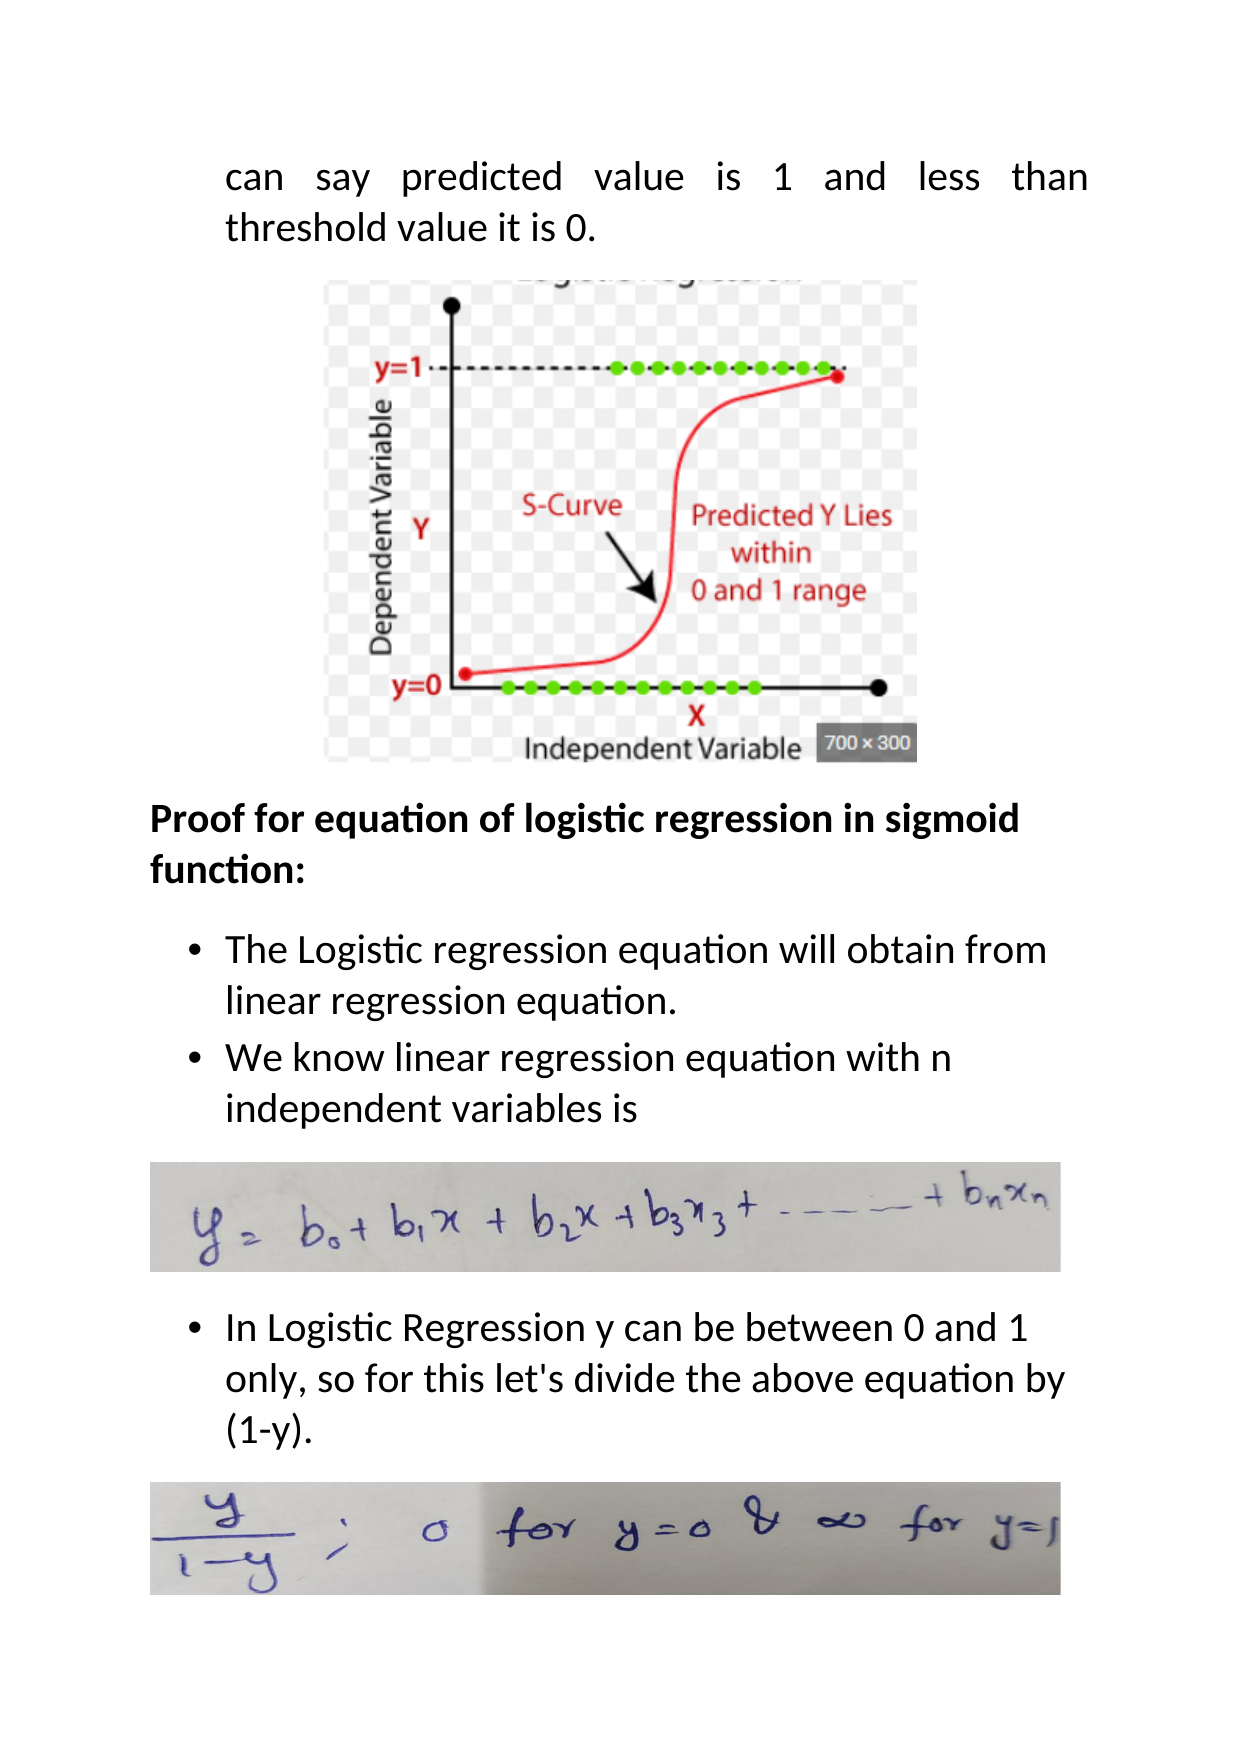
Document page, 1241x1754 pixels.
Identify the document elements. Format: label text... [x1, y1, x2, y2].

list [187, 150, 1090, 252]
list In Logistic Regression y can be between 0 and 1 only, so for this let's divide the above equation by (1-y). [187, 1301, 1090, 1453]
list The Logistic regression equation will obtain from linear regression equation. [187, 923, 1090, 1025]
picture [150, 1162, 1061, 1272]
picture [323, 280, 917, 764]
list We know linear regression equation with n independent variables is [187, 1031, 1090, 1133]
picture [150, 1482, 1061, 1595]
text Proof for equation of logistic regression in sigmoid function: [150, 792, 1090, 894]
